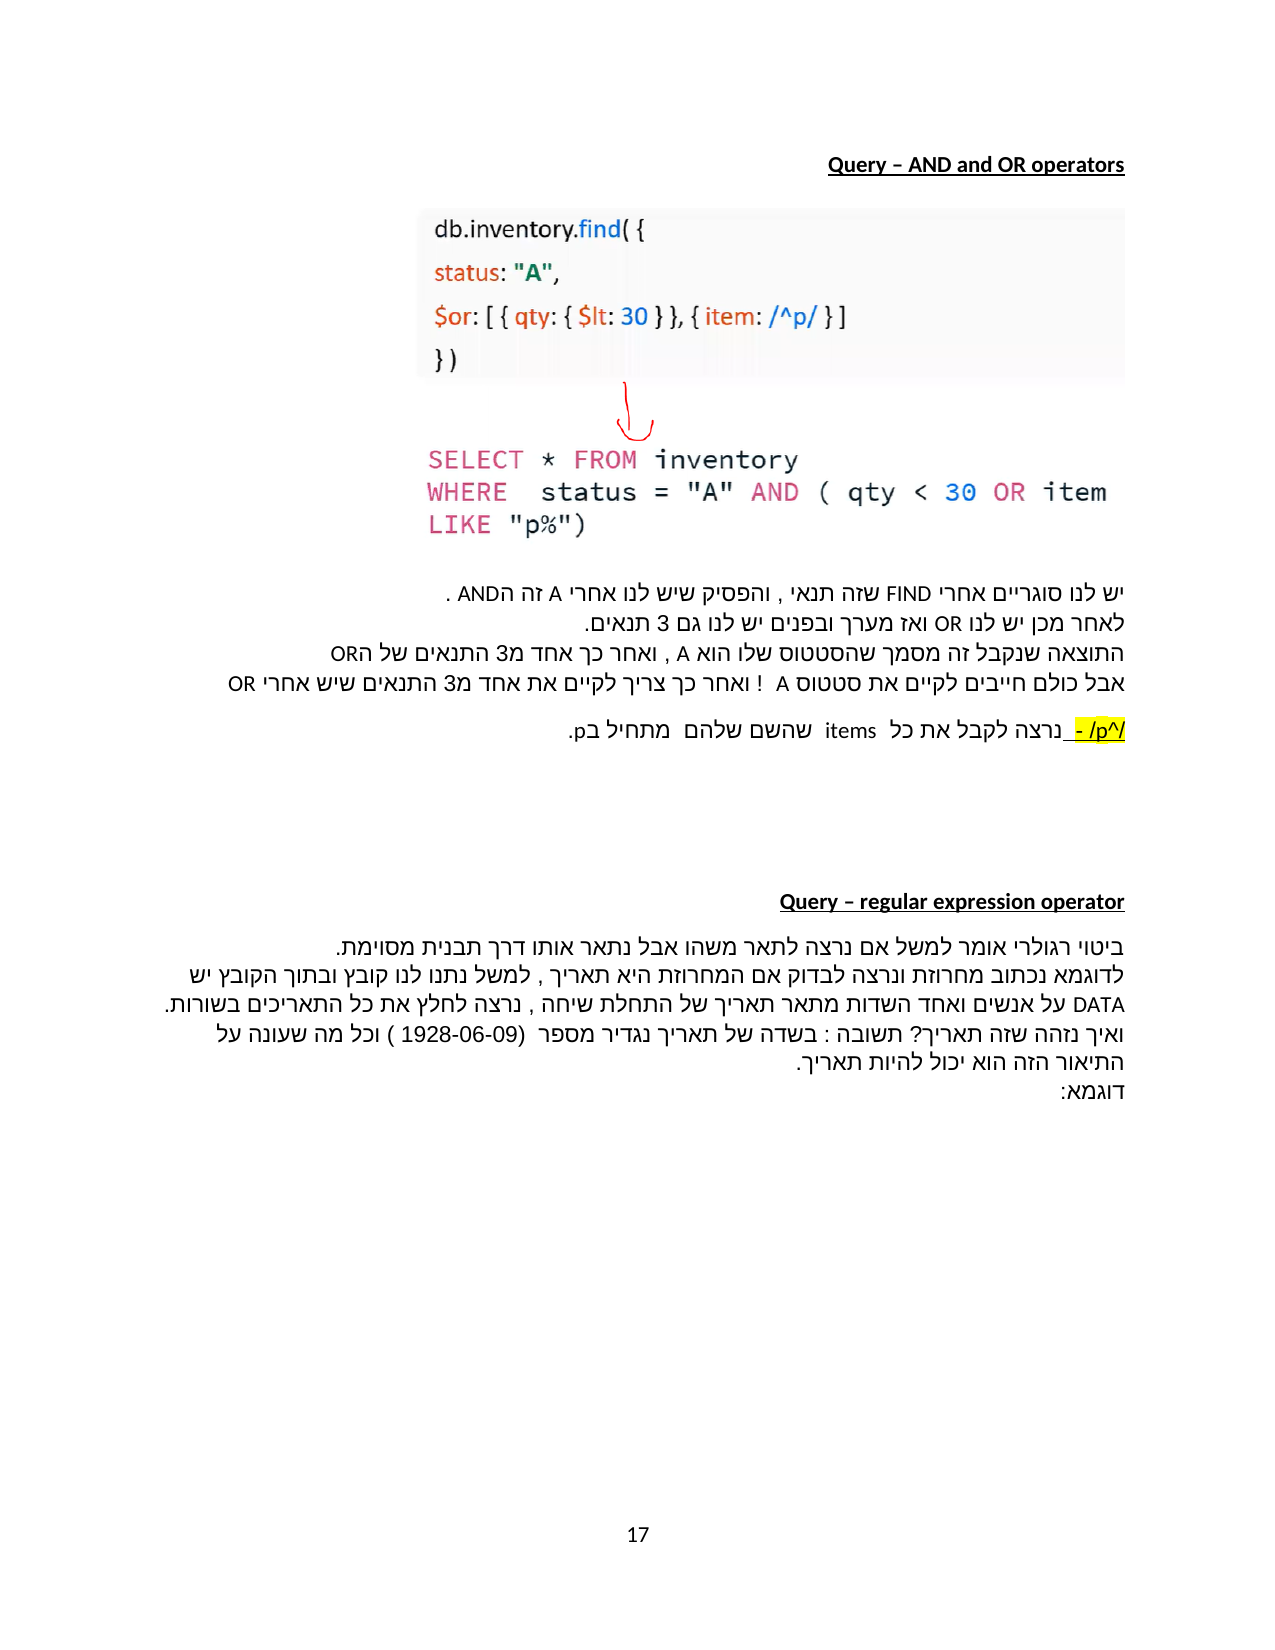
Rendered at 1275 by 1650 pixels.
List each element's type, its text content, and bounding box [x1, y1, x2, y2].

text ביטוי רגולרי אומר למשל אם נרצה לתאר משהו אבל נתאר אותו דרך תבנית מסוימת. לדוגמא נכתוב מחרוזת ונרצה לבדוק אם המחרוזת היא תאריך , למשל נתנו לנו קובץ ובתוך הקובץ יש DATA על אנשים ואחד השדות מתאר תאריך של התחלת שיחה , נרצה לחלץ את כל התאריכים בשורות. ואיך נזהה שזה תאריך? תשובה : בשדה של תאריך נגדיר מספר (1928-06-09 ) וכל מה שעונה על התיאור הזה הוא יכול להיות תאריך. דוגמא: בדוגמא נרצה לקבל את אלו שהשם משפחה שלהם מתחיל באות N . [150, 934, 1125, 1104]
picture [389, 208, 1125, 560]
text יש לנו סוגריים אחרי FIND שזה תנאי , והפסיק שיש לנו אחרי A זה הAND . לאחר מכן יש לנו OR ואז מערך ובפנים יש לנו גם 3 תנאים. התוצאה שנקבל זה מסמך שהסטטוס שלו הוא A , ואחר כך אחד מ3 התנאים של הOR אבל כולם חייבים לקיים את סטטוס A ! ואחר כך צריך לקיים את אחד מ3 התנאים שיש אחרי OR [150, 579, 1125, 697]
text Query – regular expression operator [150, 887, 1125, 915]
text /^p/ - נרצה לקבל את כל items שהשם שלהם מתחיל בp. [150, 716, 1125, 774]
